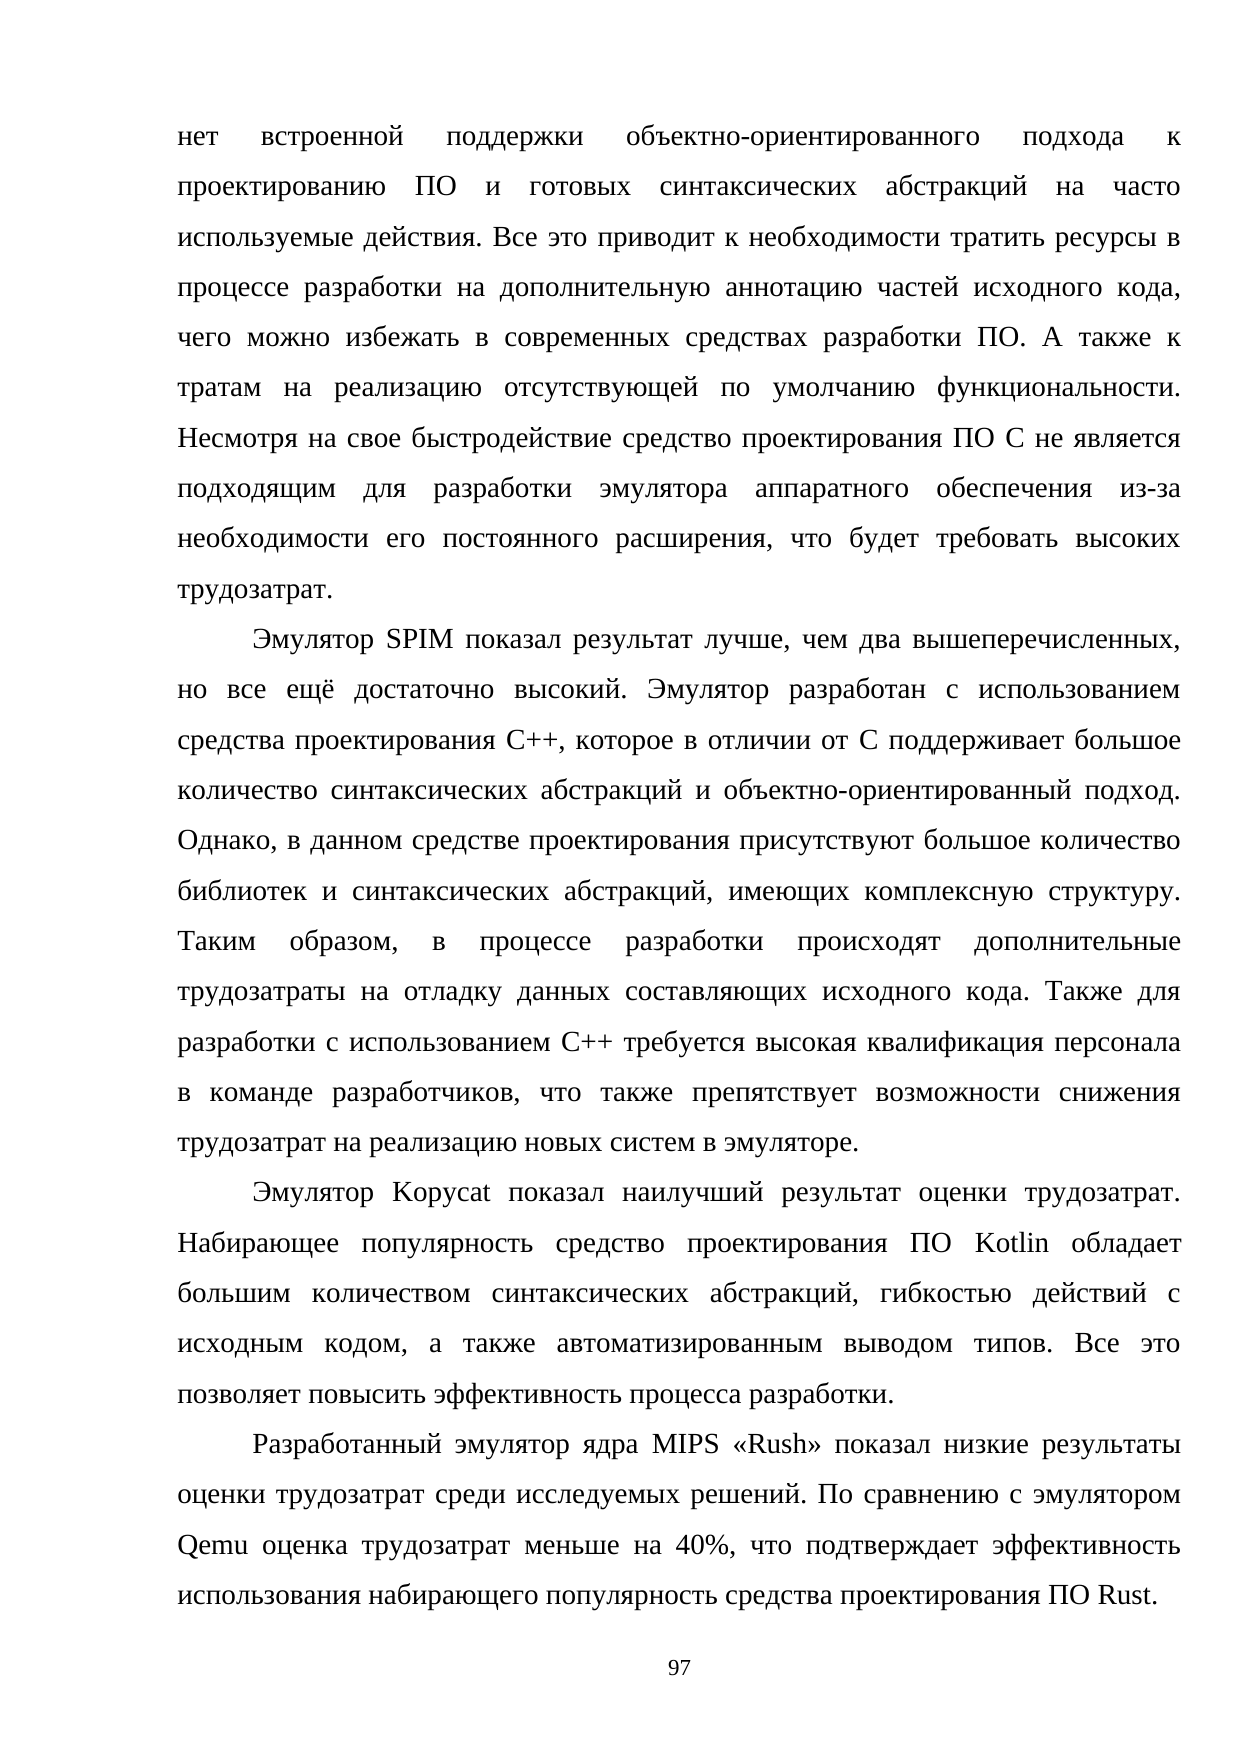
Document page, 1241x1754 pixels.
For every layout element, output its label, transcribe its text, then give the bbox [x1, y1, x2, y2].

text Эмулятор Kopycat показал наилучший результат оценки трудозатрат. Набирающее популярность средство проектирования ПО Kotlin обладает большим количеством синтаксических абстракций, гибкостью действий с исходным кодом, а также автоматизированным выводом типов. Все это позволяет повысить эффективность процесса разработки. [177, 1174, 1182, 1409]
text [177, 118, 1182, 604]
text Эмулятор SPIM показал результат лучше, чем два вышеперечисленных, но все ещё достаточно высокий. Эмулятор разработан с использованием средства проектирования C++, которое в отличии от C поддерживает большое количество синтаксических абстракций и объектно-ориентированный подход. Однако, в данном средстве проектирования присутствуют большое количество библиотек и синтаксических абстракций, имеющих комплексную структуру. Таким образом, в процессе разработки происходят дополнительные трудозатраты на отладку данных составляющих исходного кода. Также для разработки с использованием С++ требуется высокая квалификация персонала в команде разработчиков, что также препятствует возможности снижения трудозатрат на реализацию новых систем в эмуляторе. [177, 621, 1182, 1158]
text Разработанный эмулятор ядра MIPS «Rush» показал низкие результаты оценки трудозатрат среди исследуемых решений. По сравнению с эмулятором Qemu оценка трудозатрат меньше на 40%, что подтверждает эффективность использования набирающего популярность средства проектирования ПО Rust. [177, 1426, 1182, 1611]
